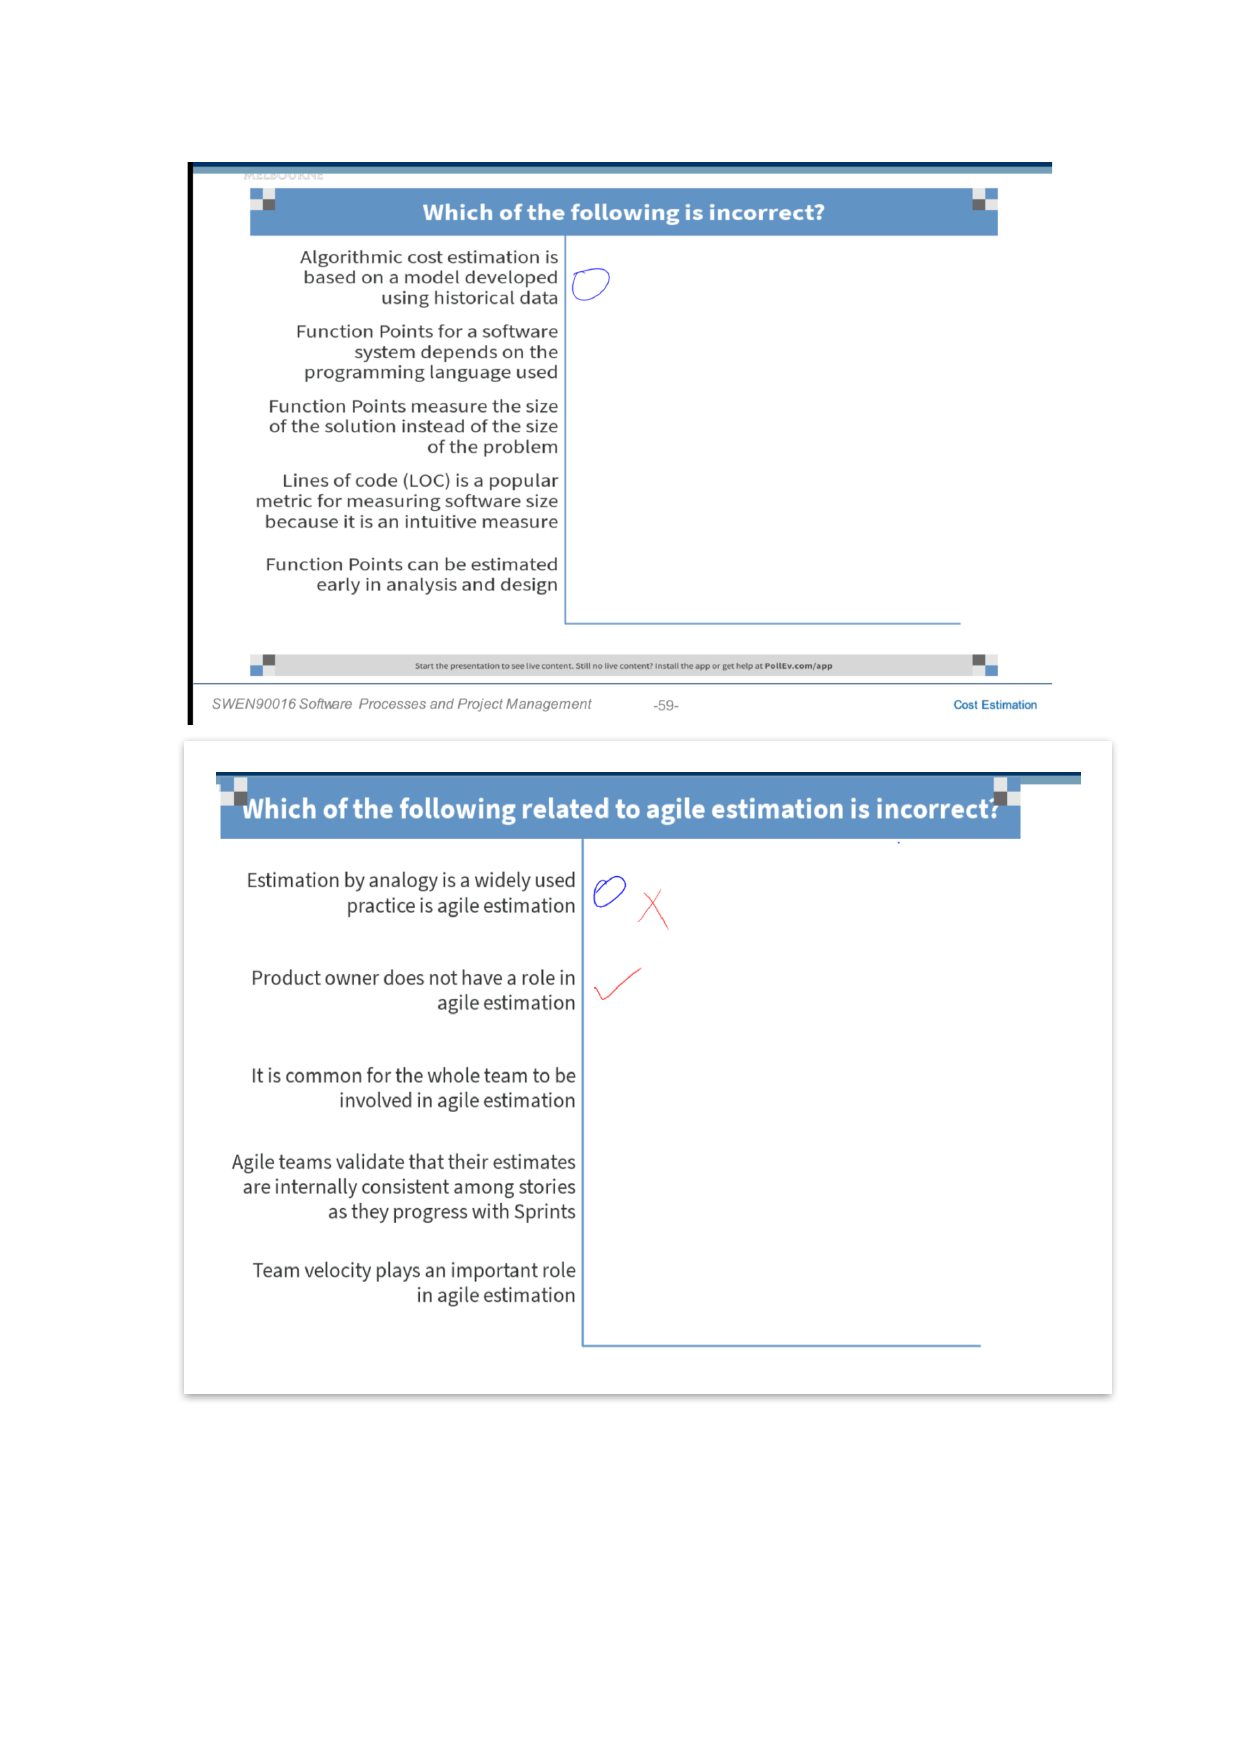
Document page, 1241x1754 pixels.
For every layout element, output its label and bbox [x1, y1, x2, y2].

picture [216, 772, 1081, 1363]
picture [187, 162, 1053, 725]
